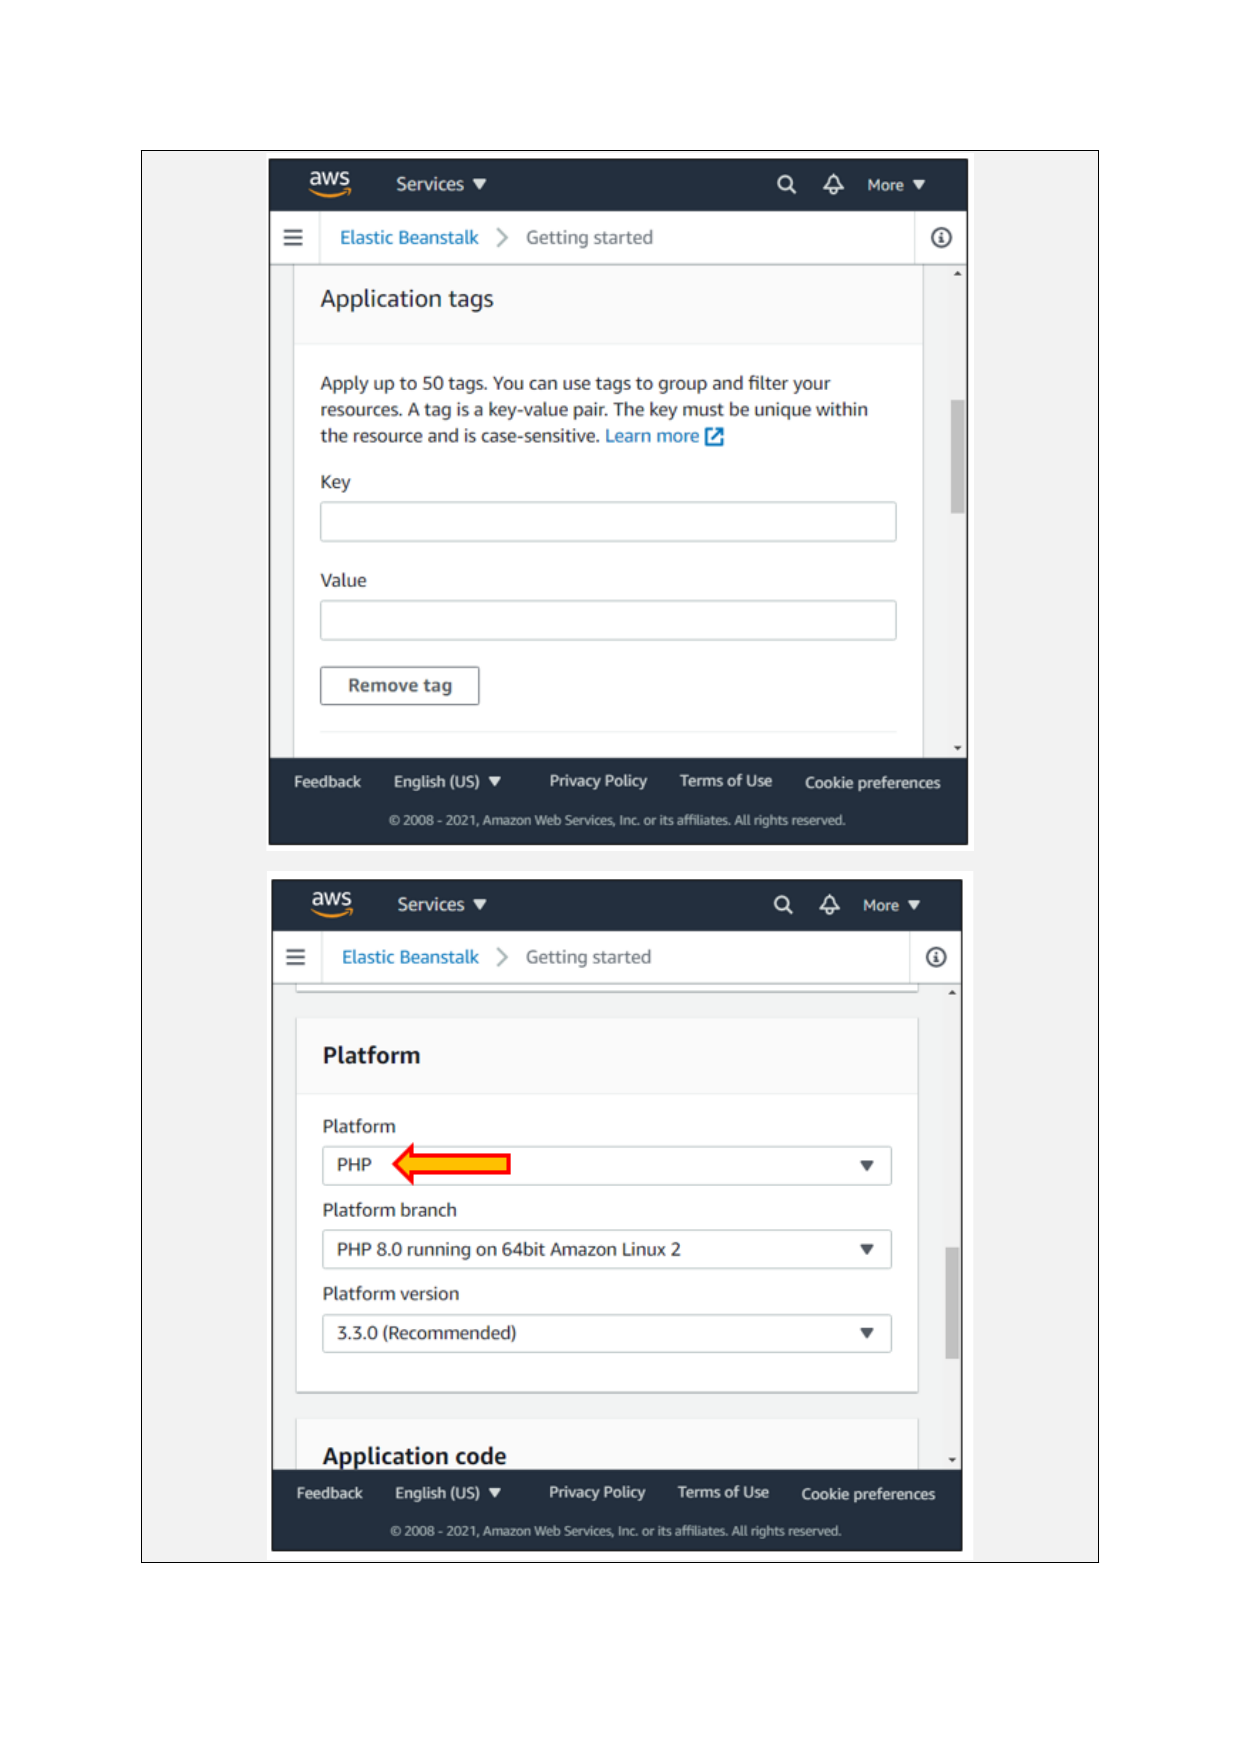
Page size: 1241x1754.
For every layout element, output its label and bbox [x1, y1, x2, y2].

picture [266, 871, 974, 1560]
picture [266, 153, 974, 851]
